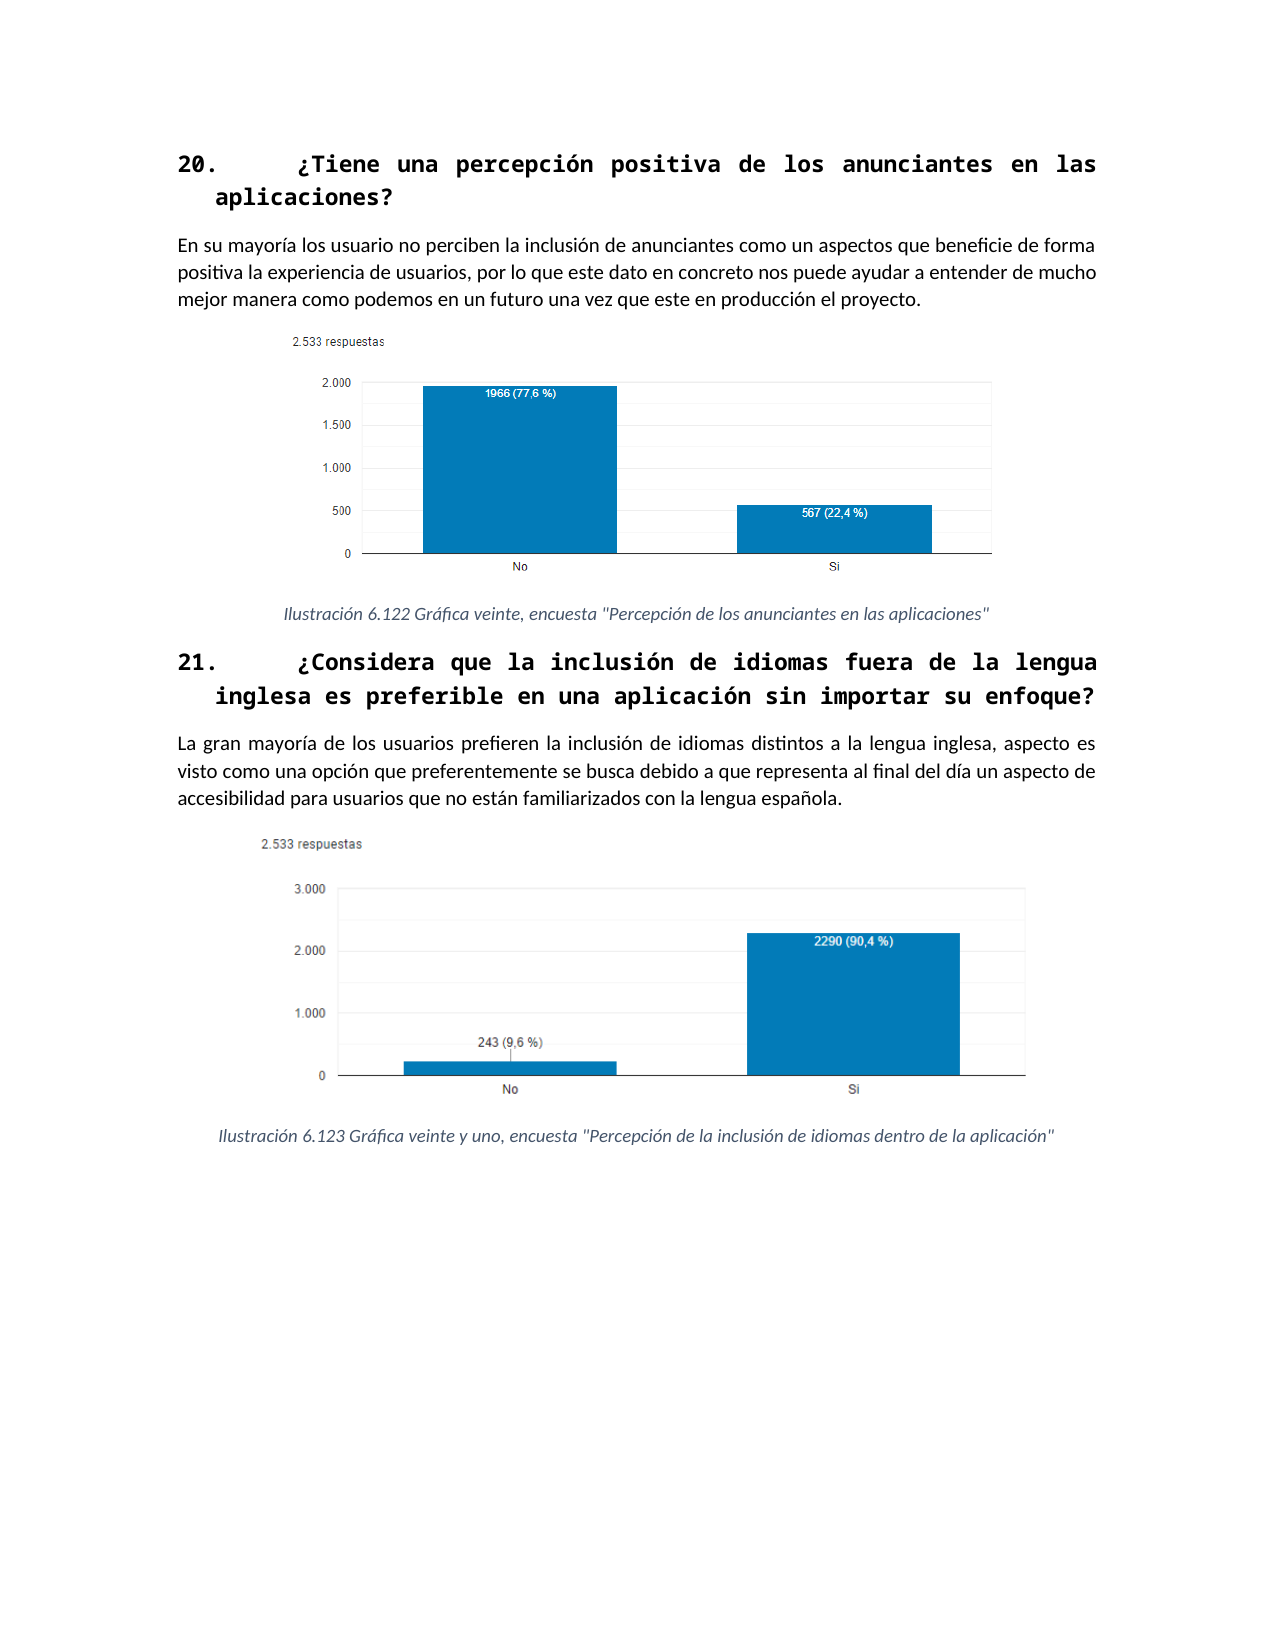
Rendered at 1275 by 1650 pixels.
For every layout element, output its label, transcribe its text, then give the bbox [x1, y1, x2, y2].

text La gran mayoría de los usuarios prefieren la inclusión de idiomas distintos a la lengua inglesa, aspecto es visto como una opción que preferentemente se busca debido a que representa al final del día un aspecto de accesibilidad para usuarios que no están familiarizados con la lengua española. [177, 730, 1098, 811]
text En su mayoría los usuario no perciben la inclusión de anunciantes como un aspectos que beneficie de forma positiva la experiencia de usuarios, por lo que este dato en concreto nos puede ayudar a entender de mucho mejor manera como podemos en un futuro una vez que este en producción el proyecto. [177, 232, 1098, 312]
list ¿Considera que la inclusión de idiomas fuera de la lengua inglesa es preferible en una aplicación sin importar su enfoque? [177, 646, 1098, 711]
picture [277, 330, 998, 584]
list ¿Tiene una percepción positiva de los anunciantes en las aplicaciones? [177, 148, 1098, 213]
picture [242, 829, 1033, 1106]
